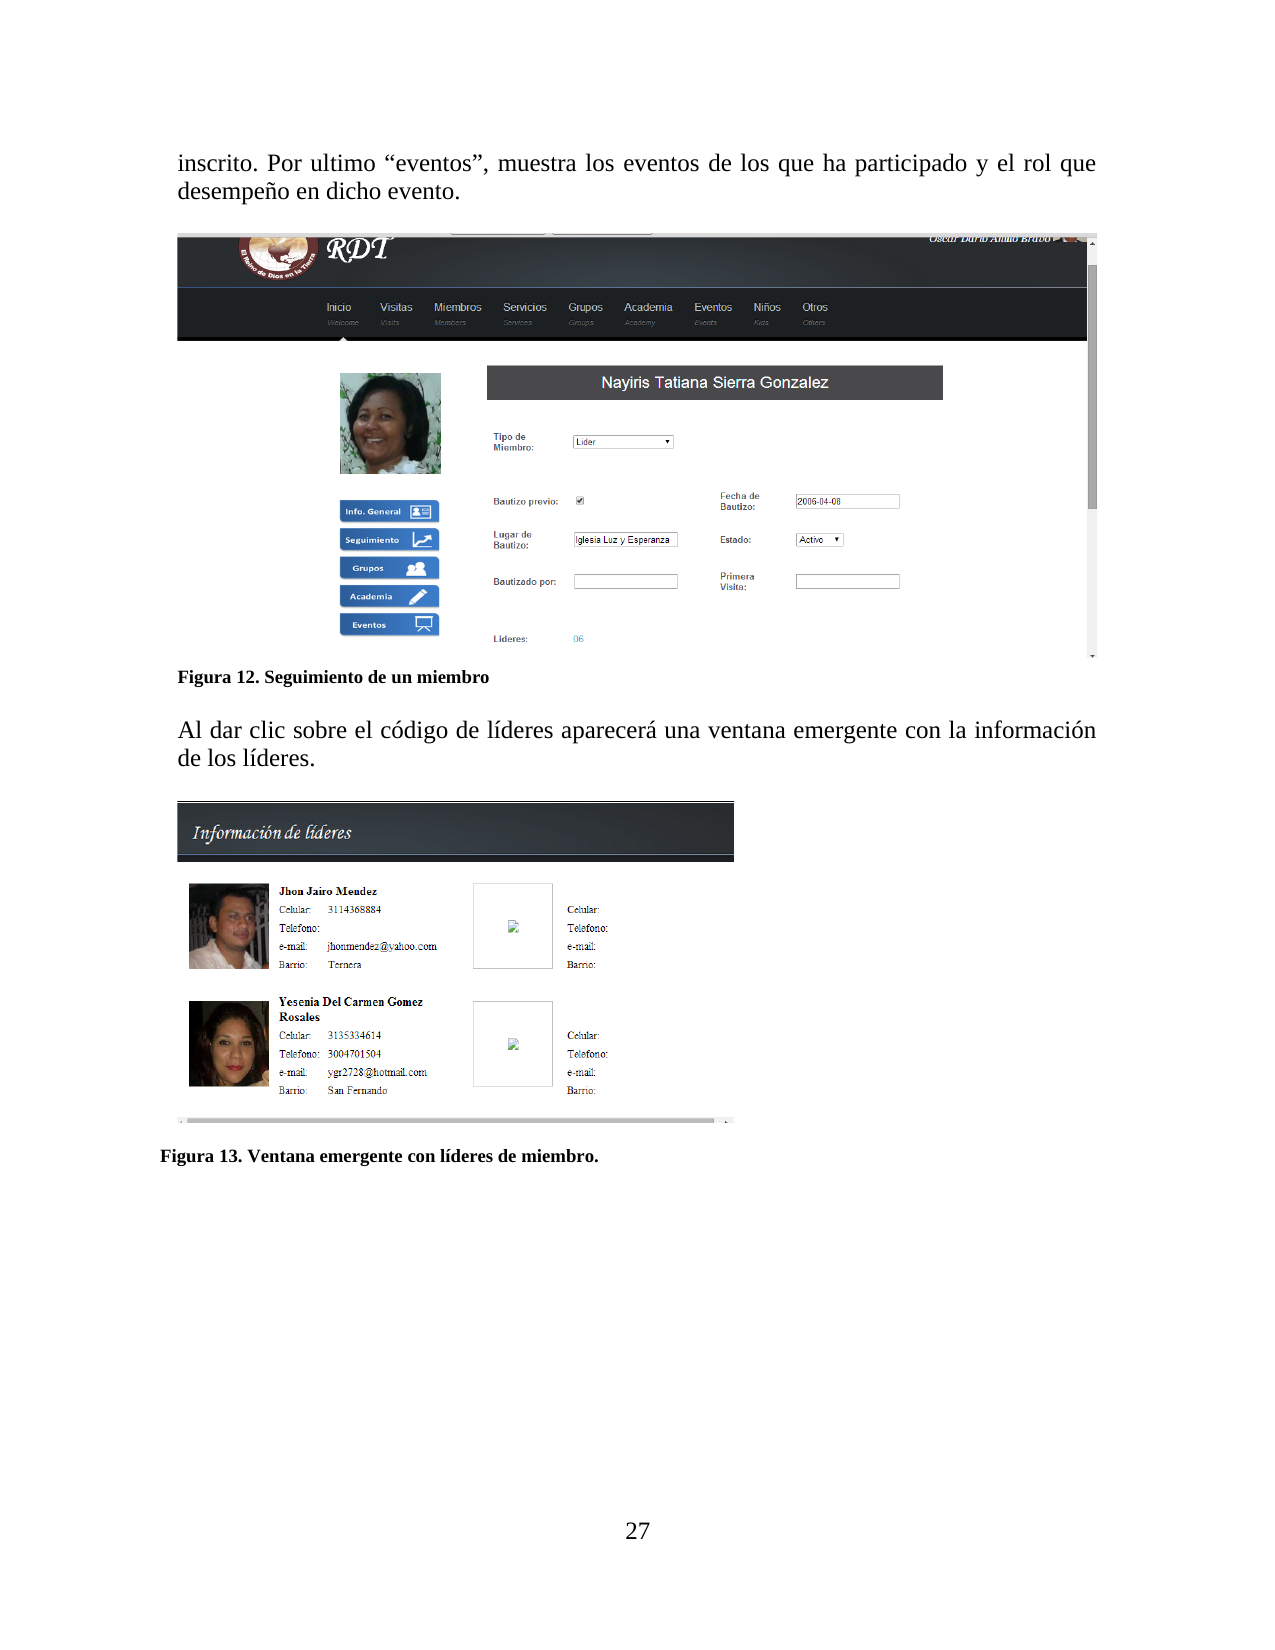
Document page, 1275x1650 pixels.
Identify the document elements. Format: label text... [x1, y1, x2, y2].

picture [177, 801, 735, 1123]
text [177, 148, 1098, 205]
picture [177, 233, 1098, 658]
text Al dar clic sobre el código de líderes aparecerá una ventana emergente con la información de los líderes. [177, 658, 1098, 772]
